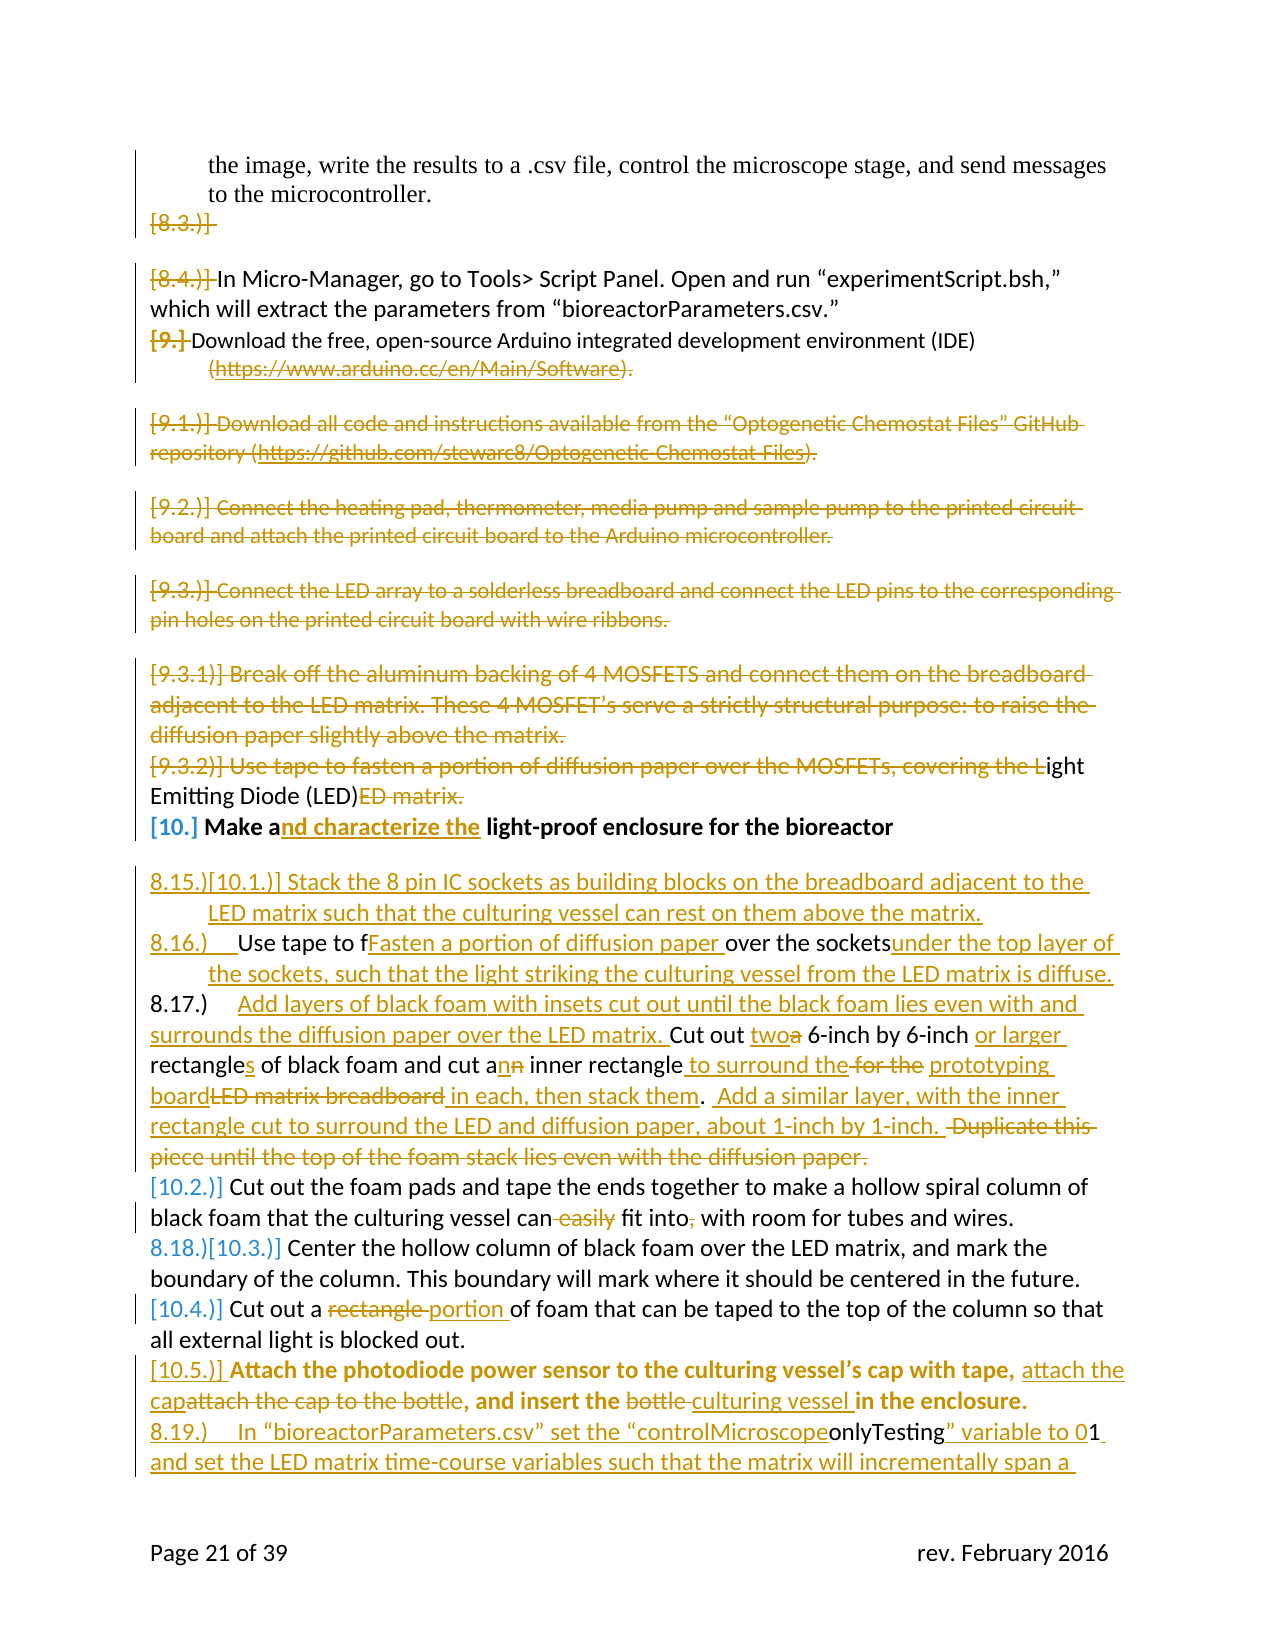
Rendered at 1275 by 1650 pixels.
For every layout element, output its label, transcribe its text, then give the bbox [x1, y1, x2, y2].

list Attach the photodiode power sensor to the culturing vessel’s cap with tape, , and insert the in the enclosure. [150, 1355, 1125, 1416]
list Center the hollow column of black foam over the LED matrix, and mark the boundary of the column. This boundary will mark where it should be centered in the future. [150, 1233, 1125, 1294]
list Make a light-proof enclosure for the bioreactor [150, 811, 1125, 841]
list Cut out 6-inch by 6-inch rectangle of black foam and cut a inner rectangle . [150, 988, 1125, 1172]
list Cut out the foam pads and tape the ends together to make a hollow spiral column of black foam that the culturing vessel can fit into with room for tubes and wires. [150, 1172, 1125, 1233]
list Cut out a of foam that can be taped to the top of the column so that all external light is blocked out. [150, 1294, 1125, 1355]
